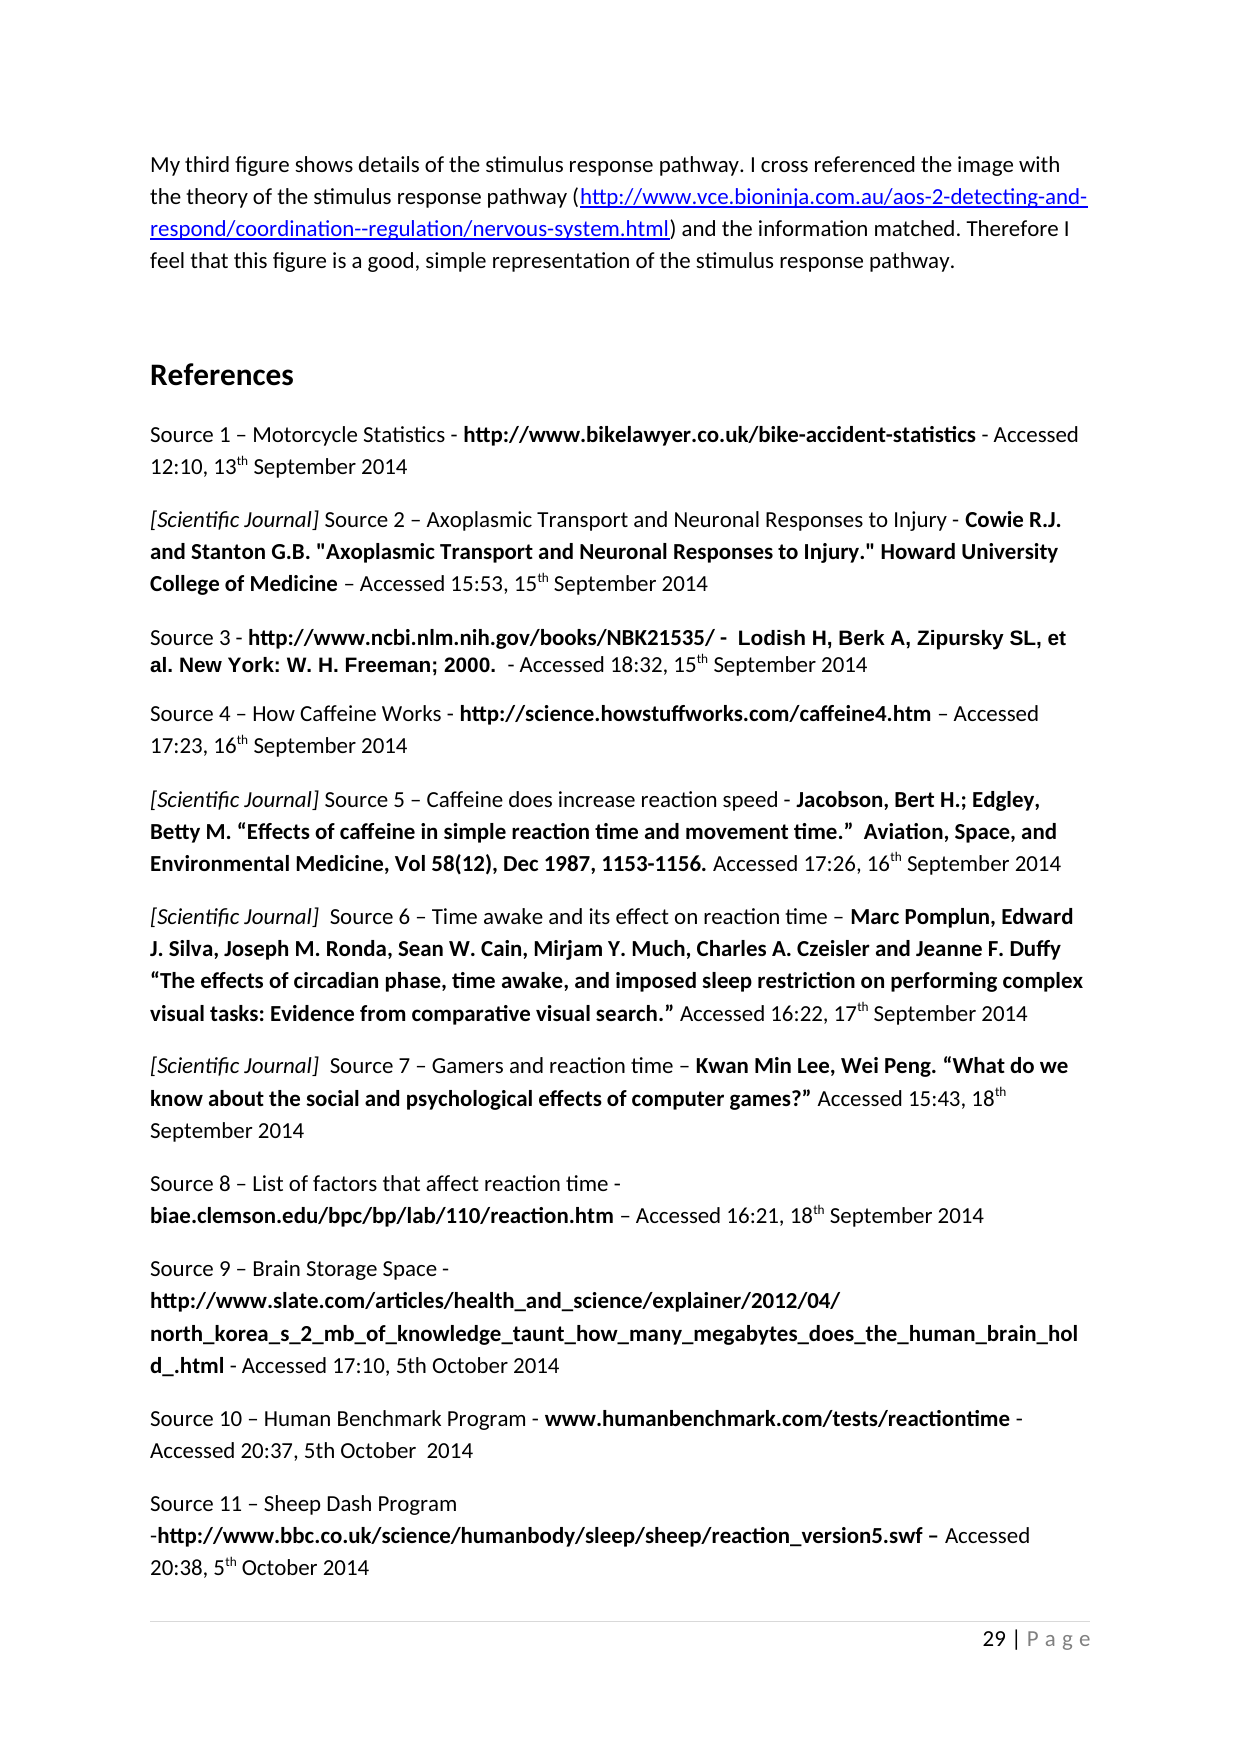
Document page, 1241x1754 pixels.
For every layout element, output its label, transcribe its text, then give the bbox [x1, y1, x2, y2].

text Source 4 – How Caffeine Works - http://science.howstuffworks.com/caffeine4.htm – Accessed 17:23, 16th September 2014 [150, 699, 1090, 760]
text Source 3 - http://www.ncbi.nlm.nih.gov/books/NBK21535/ - Lodish H, Berk A, Zipursky SL, et al. New York: W. H. Freeman; 2000. - Accessed 18:32, 15th September 2014 [150, 623, 1090, 679]
text Source 10 – Human Benchmark Program - www.humanbenchmark.com/tests/reactiontime - Accessed 20:37, 5th October 2014 [150, 1404, 1090, 1464]
text [Scientific Journal] Source 6 – Time awake and its effect on reaction time – Marc Pomplun, Edward J. Silva, Joseph M. Ronda, Sean W. Cain, Mirjam Y. Much, Charles A. Czeisler and Jeanne F. Duffy “The effects of circadian phase, time awake, and imposed sleep restriction on performing complex visual tasks: Evidence from comparative visual search.” Accessed 16:22, 17th September 2014 [150, 902, 1090, 1027]
text [Scientific Journal] Source 5 – Caffeine does increase reaction speed - Jacobson, Bert H.; Edgley, Betty M. “Effects of caffeine in simple reaction time and movement time.” Aviation, Space, and Environmental Medicine, Vol 58(12), Dec 1987, 1153-1156. Accessed 17:26, 16th September 2014 [150, 785, 1090, 877]
text References [150, 355, 1090, 393]
text Source 8 – List of factors that affect reaction time - biae.clemson.edu/bpc/bp/lab/110/reaction.htm – Accessed 16:21, 18th September 2014 [150, 1169, 1090, 1229]
text My third figure shows details of the stimulus response pathway. I cross referenced the image with the theory of the stimulus response pathway (http://www.vce.bioninja.com.au/aos-2-detecting-and-respond/coordination--regulation/nervous-system.html) and the information matched. Therefore I feel that this figure is a good, simple representation of the stimulus response pathway. [150, 150, 1090, 274]
text Source 1 – Motorcycle Statistics - http://www.bikelawyer.co.uk/bike-accident-statistics - Accessed 12:10, 13th September 2014 [150, 420, 1090, 480]
text Source 9 – Brain Storage Space - http://www.slate.com/articles/health_and_science/explainer/2012/04/north_korea_s_2_mb_of_knowledge_taunt_how_many_megabytes_does_the_human_brain_hold_.html - Accessed 17:10, 5th October 2014 [150, 1254, 1090, 1379]
text Source 11 – Sheep Dash Program -http://www.bbc.co.uk/science/humanbody/sleep/sheep/reaction_version5.swf – Accessed 20:38, 5th October 2014 [150, 1489, 1090, 1581]
text [Scientific Journal] Source 7 – Gamers and reaction time – Kwan Min Lee, Wei Peng. “What do we know about the social and psychological effects of computer games?” Accessed 15:43, 18th September 2014 [150, 1052, 1090, 1144]
text [Scientific Journal] Source 2 – Axoplasmic Transport and Neuronal Responses to Injury - Cowie R.J. and Stanton G.B. "Axoplasmic Transport and Neuronal Responses to Injury." Howard University College of Medicine – Accessed 15:53, 15th September 2014 [150, 505, 1090, 598]
